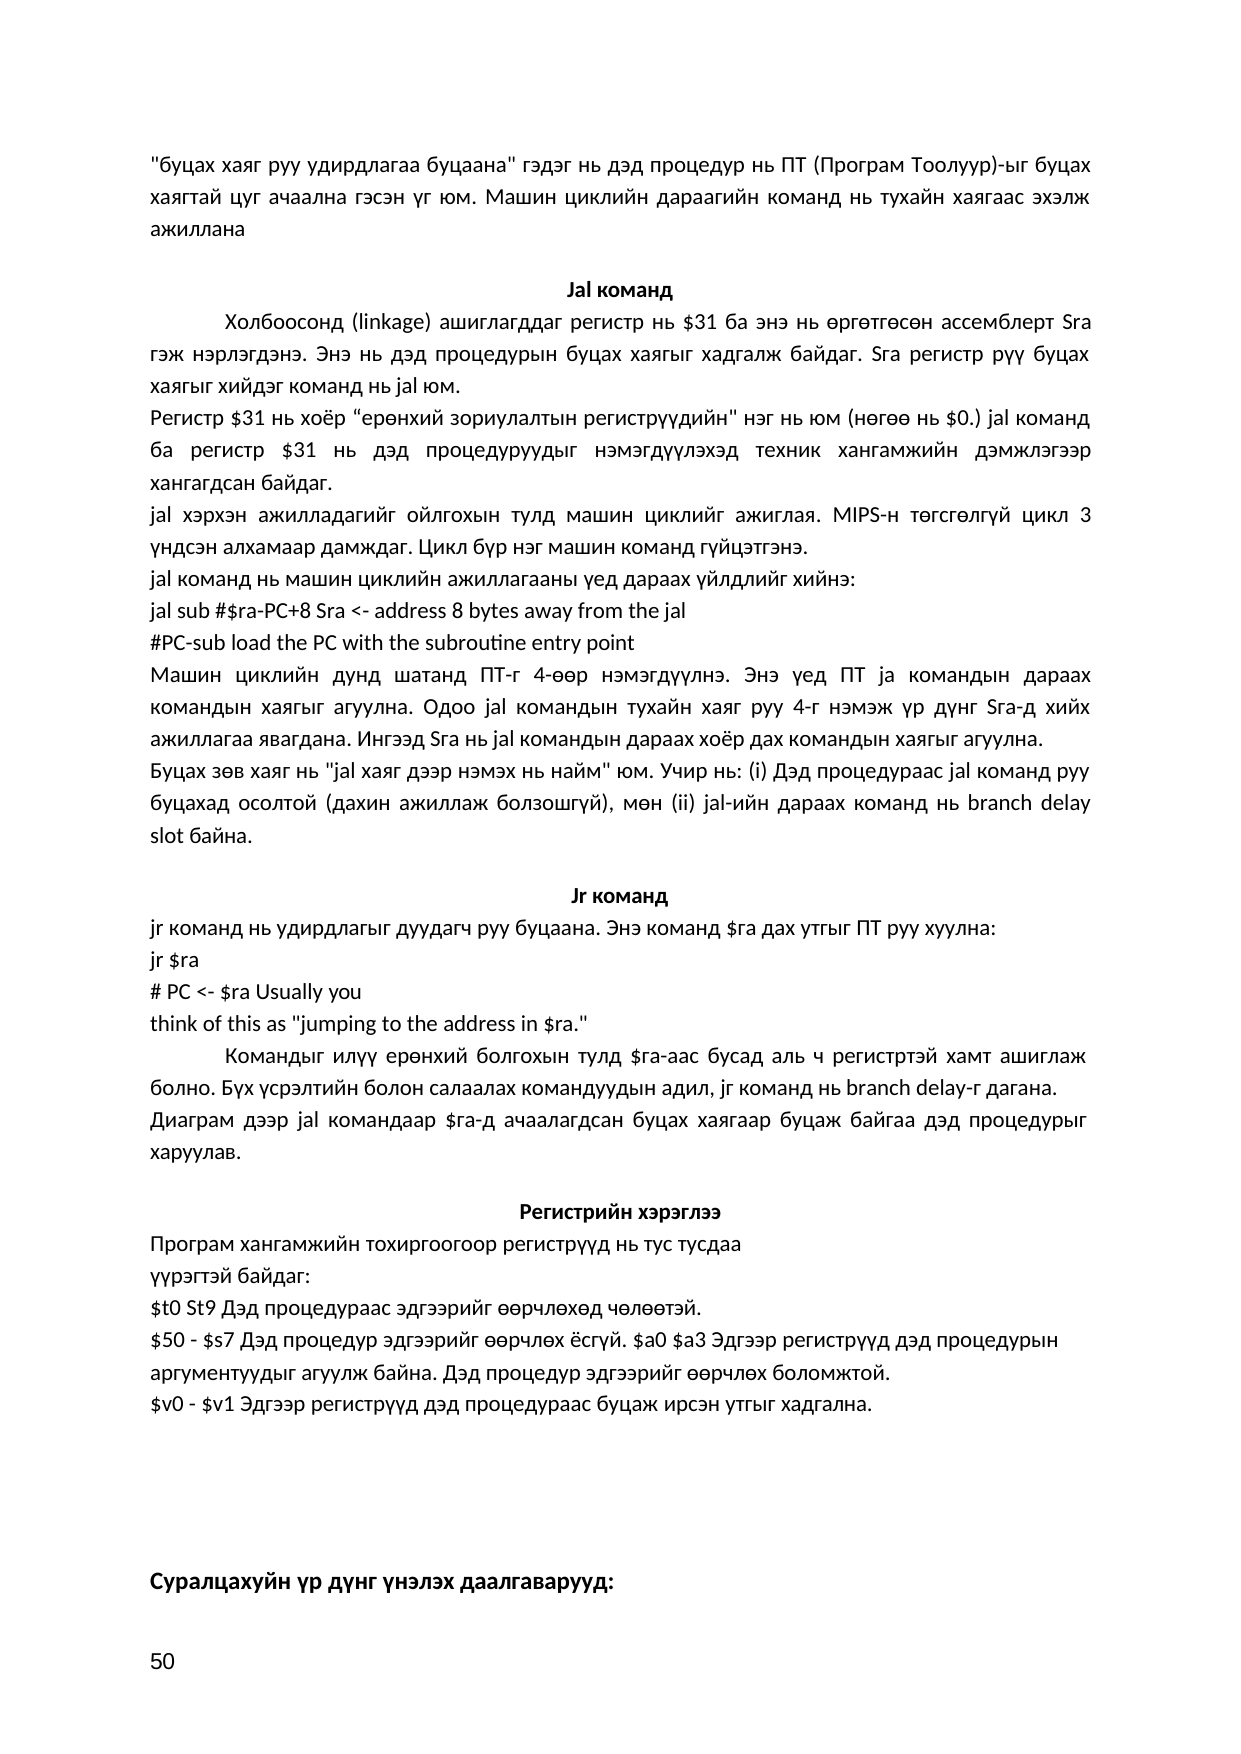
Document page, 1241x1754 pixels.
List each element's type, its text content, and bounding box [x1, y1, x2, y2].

text Регистрийн хэрэглээ Програм хангамжийн тохиргоогоор регистрүүд нь тус тусдаа үүрэгтэй байдаг: [150, 1197, 804, 1289]
text Диаграм дээр jal командаар $га-д ачаалагдсан буцах хаягаар буцаж байгаа дэд процедурыг харуулав. [150, 1105, 1092, 1165]
text $v0 - $v1 Эдгээр регистрүүд дэд процедураас буцаж ирсэн утгыг хадгална. [150, 1390, 1105, 1417]
text # PC <- $ra Usually you [150, 977, 1105, 1005]
text "буцах хаяг руу удирдлагаа буцаана" гэдэг нь дэд процедур нь ПТ (Програм Тоолуур)-ыг буцах хаягтай цуг ачаална гэсэн үг юм. Машин циклийн дараагийн команд нь тухайн хаягаас эхэлж ажиллана [150, 150, 1092, 242]
subtitle Jal команд [567, 275, 1105, 303]
text Машин циклийн дунд шатанд ПТ-г 4-өөр нэмэгдүүлнэ. Энэ үед ПТ ја командын дараах командын хаягыг агуулна. Одоо jal командын тухайн хаяг руу 4-г нэмэж үр дүнг Ѕга-д хийх ажиллагаа явагдана. Ингээд Ѕга нь jal командын дараах хоёр дах командын хаягыг агуулна. [150, 660, 1091, 752]
text #PC-sub load the PC with the subroutine entry point [150, 628, 1105, 656]
subtitle Суралцахуйн үр дүнг үнэлэх даалгаварууд: [150, 1565, 1105, 1596]
text Холбоосонд (linkage) ашиглагддаг регистр нь $31 ба энэ нь өргөтгөсөн ассемблерт Sra гэж нэрлэгдэнэ. Энэ нь дэд процедурын буцах хаягыг хадгалж байдаг. Ѕга регистр рүү буцах хаягыг хийдэг команд нь jal юм. [150, 307, 1091, 399]
subtitle Jr команд [571, 881, 1105, 909]
text jal хэрхэн ажилладагийг ойлгохын тулд машин циклийг ажиглая. MIPS-н төгсгөлгүй цикл 3 үндсэн алхамаар дамждаг. Цикл бүр нэг машин команд гүйцэтгэнэ. [150, 500, 1091, 560]
text $50 - $s7 Дэд процедур эдгээрийг өөрчлөх ёсгүй. $a0 $a3 Эдгээр регистрүүд дэд процедурын аргументуудыг агуулж байна. Дэд процедур эдгээрийг өөрчлөх боломжтой. [150, 1325, 1105, 1386]
text jal команд нь машин циклийн ажиллагааны үед дараах үйлдлийг хийнэ: jal sub #$ra-PC+8 Sra <- address 8 bytes away from the jal [150, 564, 856, 624]
text $t0 St9 Дэд процедураас эдгээрийг өөрчлөхөд чөлөөтэй. [150, 1293, 1105, 1321]
text jr команд нь удирдлагыг дуудагч руу буцаана. Энэ команд $га дах утгыг ПТ руу хуулна: jr $ra [150, 913, 1003, 973]
text think of this as "jumping to the address in $ra." [150, 1009, 1105, 1037]
text Регистр $31 нь хоёр “ерөнхий зориулалтын регистрүүдийн" нэг нь юм (нөгөө нь $0.) jal команд ба регистр $31 нь дэд процедуруудыг нэмэгдүүлэхэд техник хангамжийн дэмжлэгээр хангагдсан байдаг. [150, 403, 1092, 496]
text Командыг илүү ерөнхий болгохын тулд $га-аас бусад аль ч регистртэй хамт ашиглаж болно. Бүх үсрэлтийн болон салаалах командуудын адил, јг команд нь branch delay-г дагана. [150, 1041, 1105, 1101]
text Буцах зөв хаяг нь "jal хаяг дээр нэмэх нь найм" юм. Учир нь: (і) Дэд процедураас jal команд руу буцахад осолтой (дахин ажиллаж болзошгүй), мөн (ii) jal-ийн дараах команд нь branch delay slot байна. [150, 756, 1091, 849]
